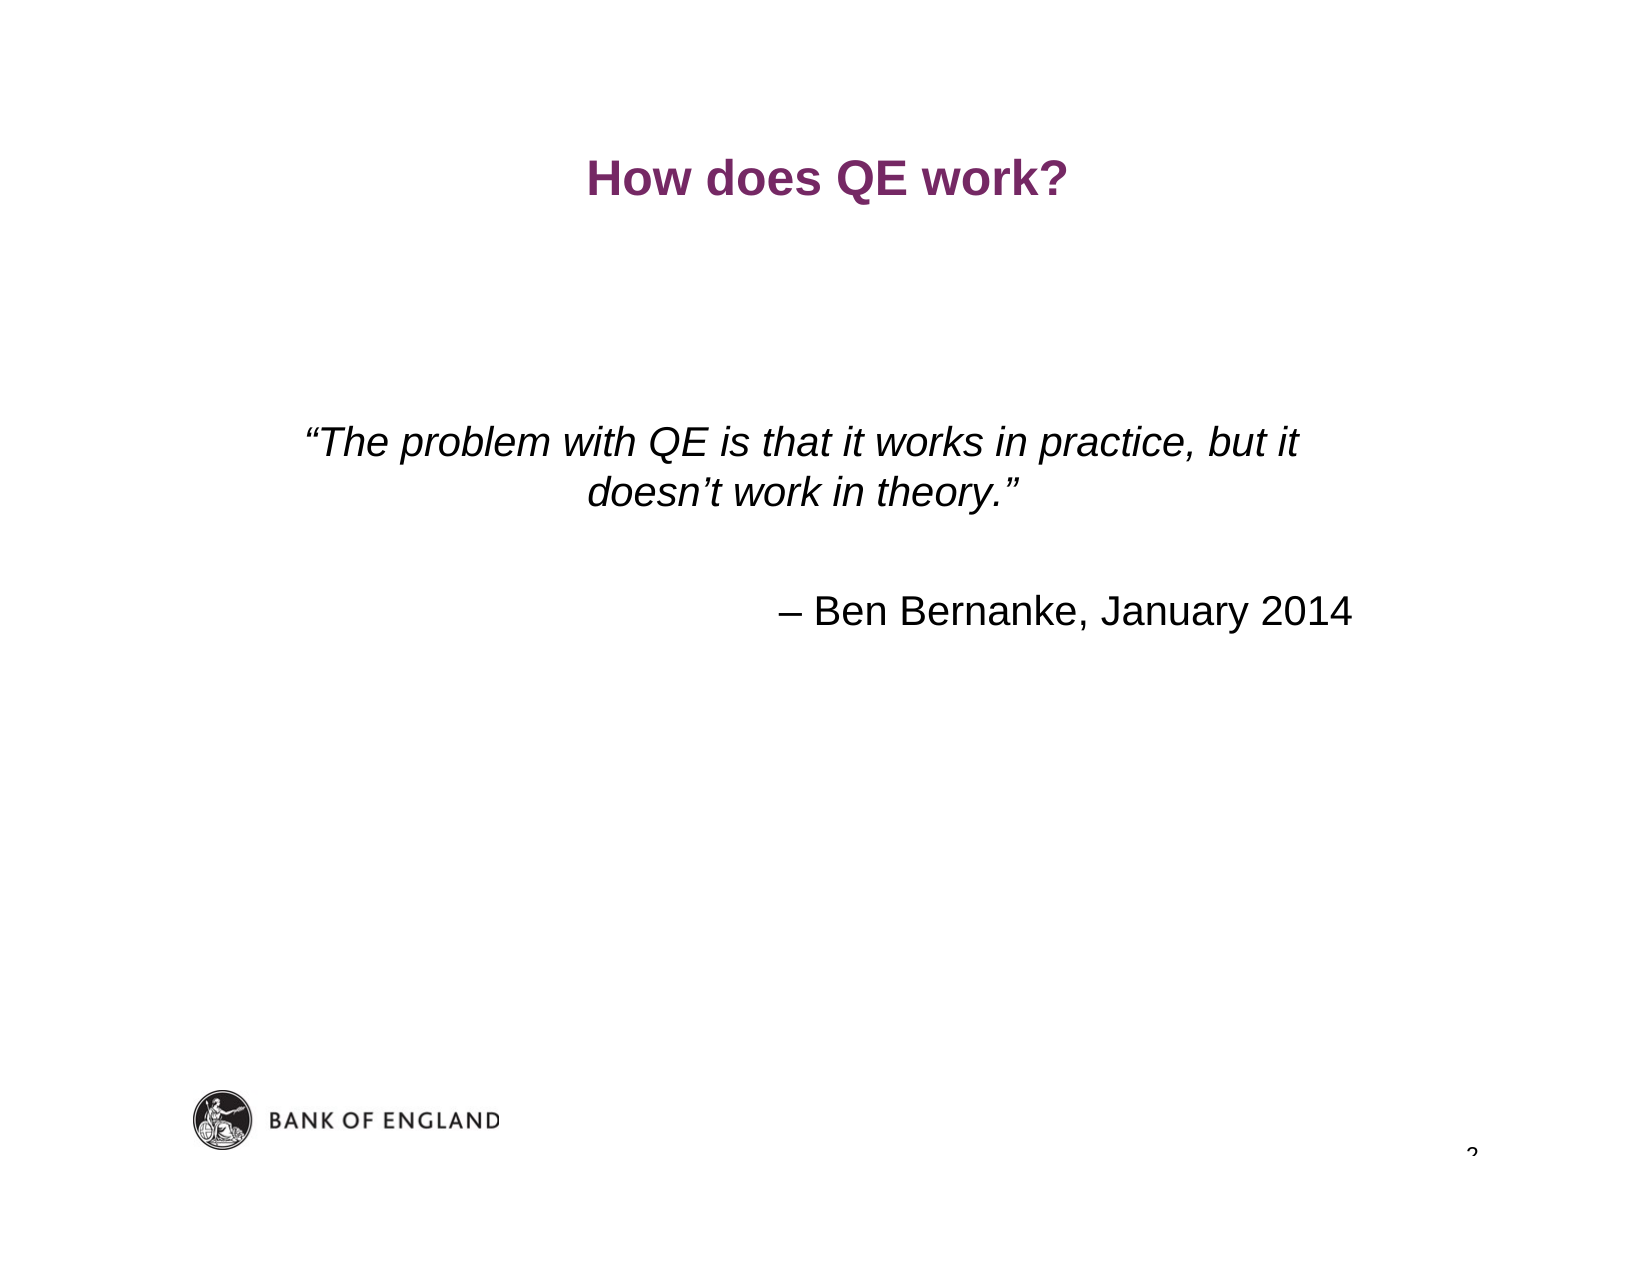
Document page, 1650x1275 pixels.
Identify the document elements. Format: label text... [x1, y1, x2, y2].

text – Ben Bernanke, January 2014 [779, 586, 1573, 634]
text How does QE work? [131, 148, 1524, 206]
text “The problem with QE is that it works in practice, but it doesn’t work in theory.” [303, 418, 1404, 515]
picture [193, 1090, 499, 1150]
